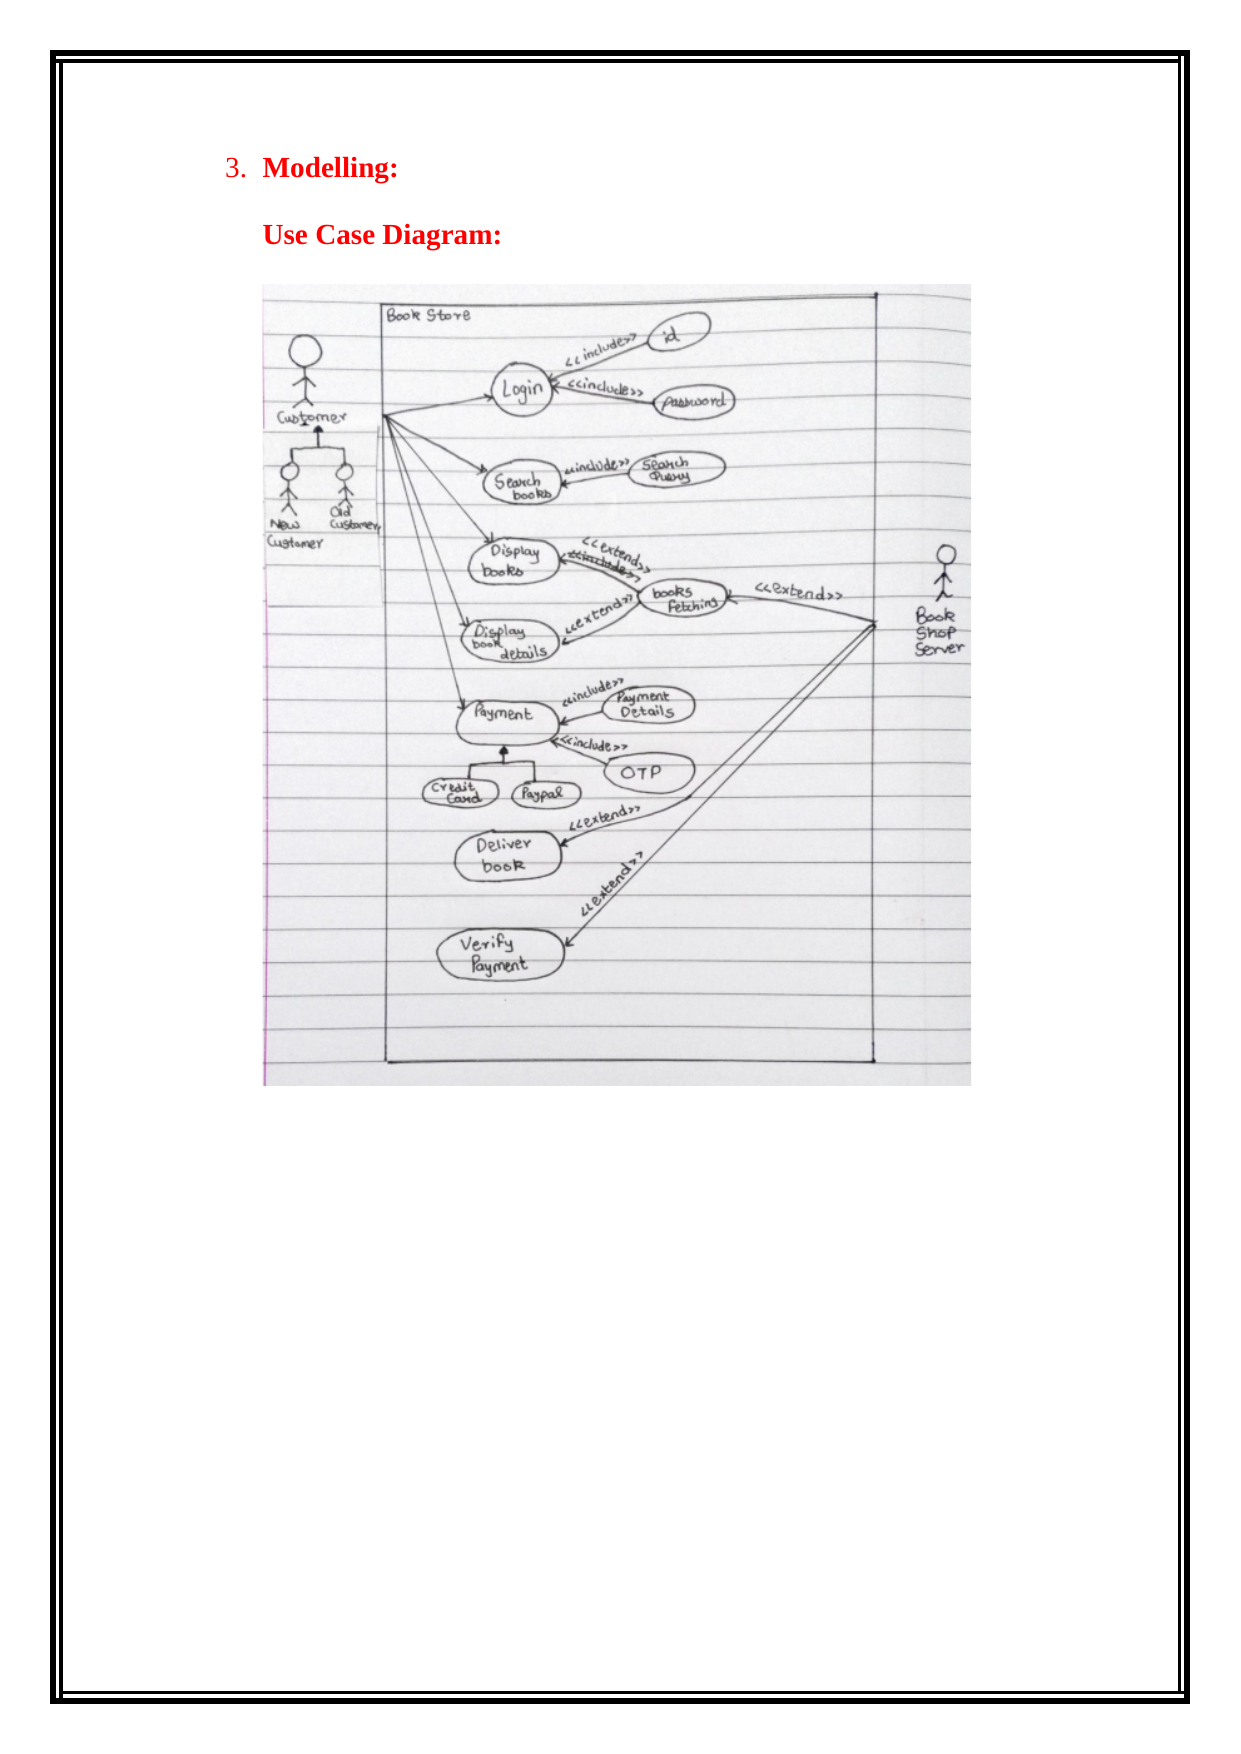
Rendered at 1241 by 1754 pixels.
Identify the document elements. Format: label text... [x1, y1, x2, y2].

text Use Case Diagram: [262, 217, 1090, 251]
list Modelling: [225, 150, 1090, 183]
picture [262, 284, 972, 1086]
